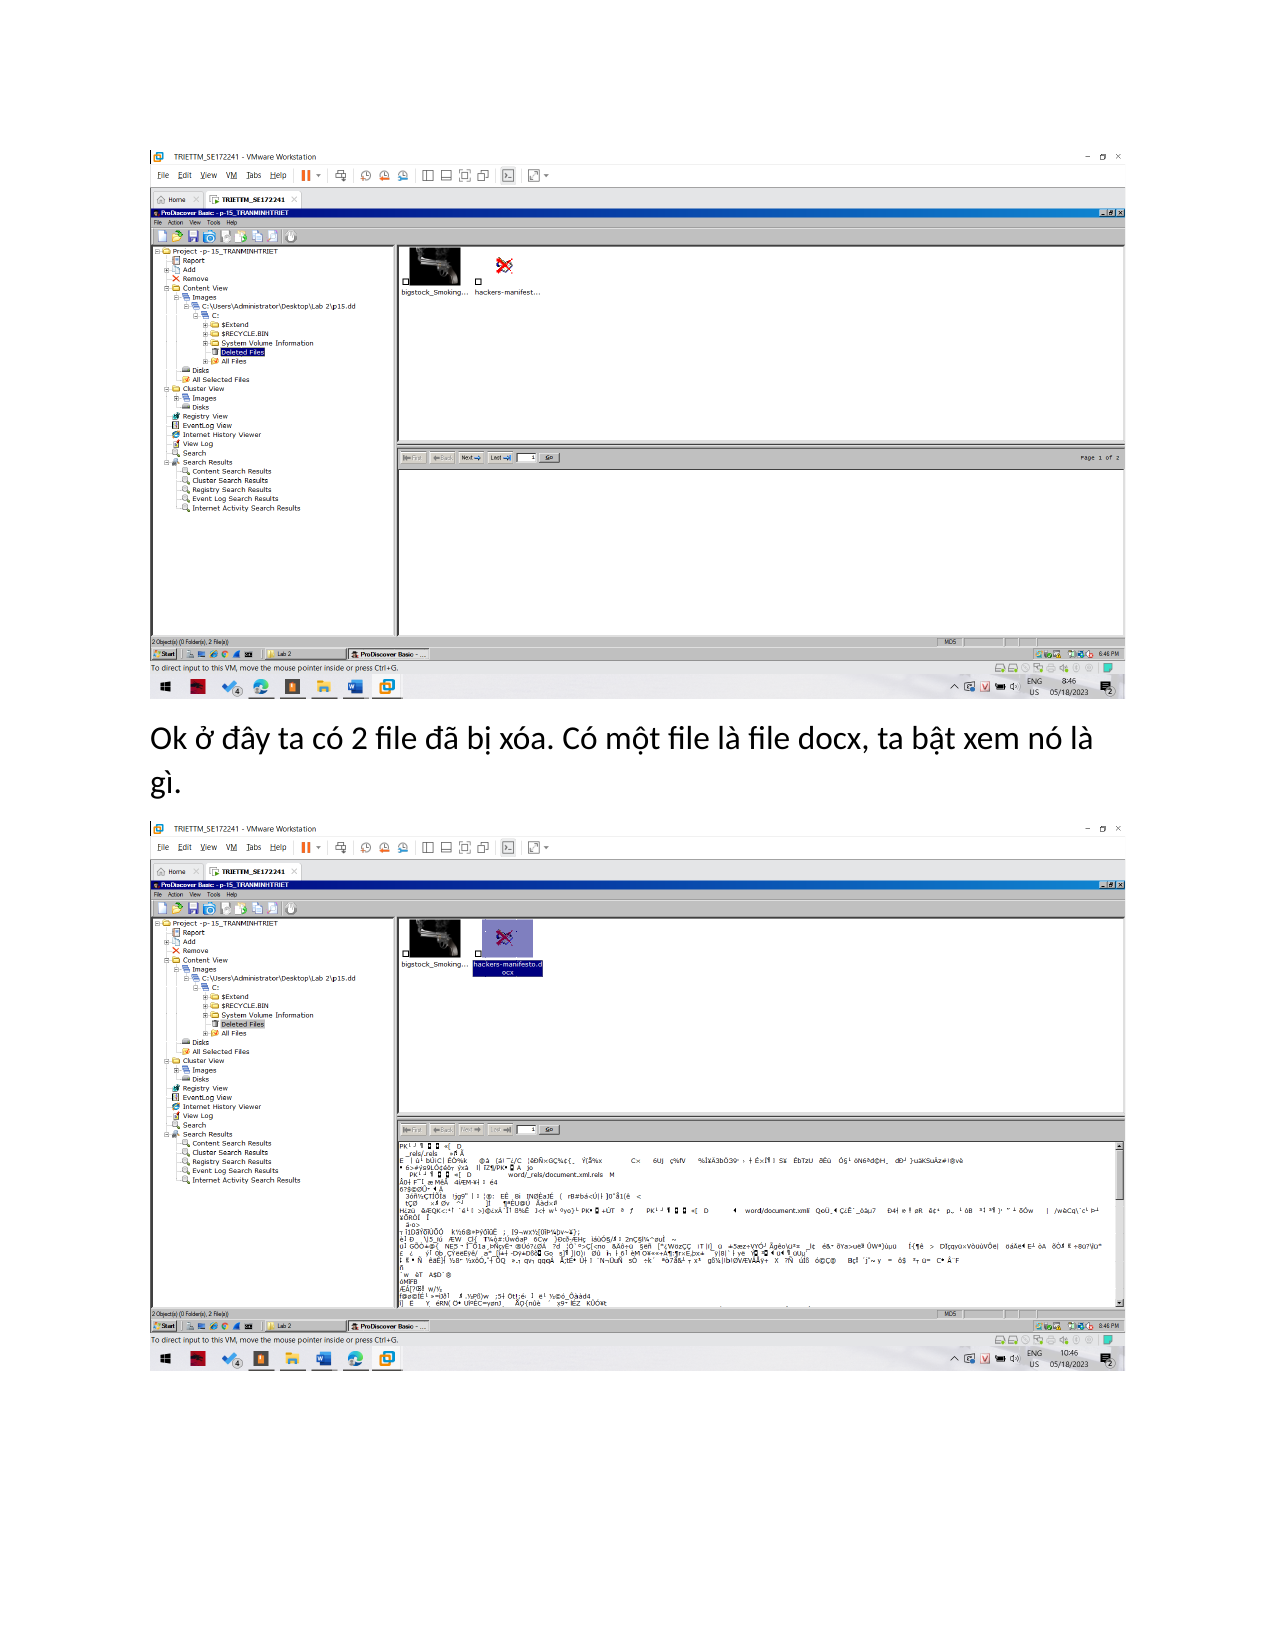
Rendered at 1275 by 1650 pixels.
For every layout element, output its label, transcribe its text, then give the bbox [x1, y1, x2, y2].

picture [150, 150, 1125, 699]
picture [150, 821, 1125, 1371]
text Ok ở đây ta có 2 file đã bị xóa. Có một file là file docx, ta bật xem nó là gì. [150, 717, 1125, 802]
